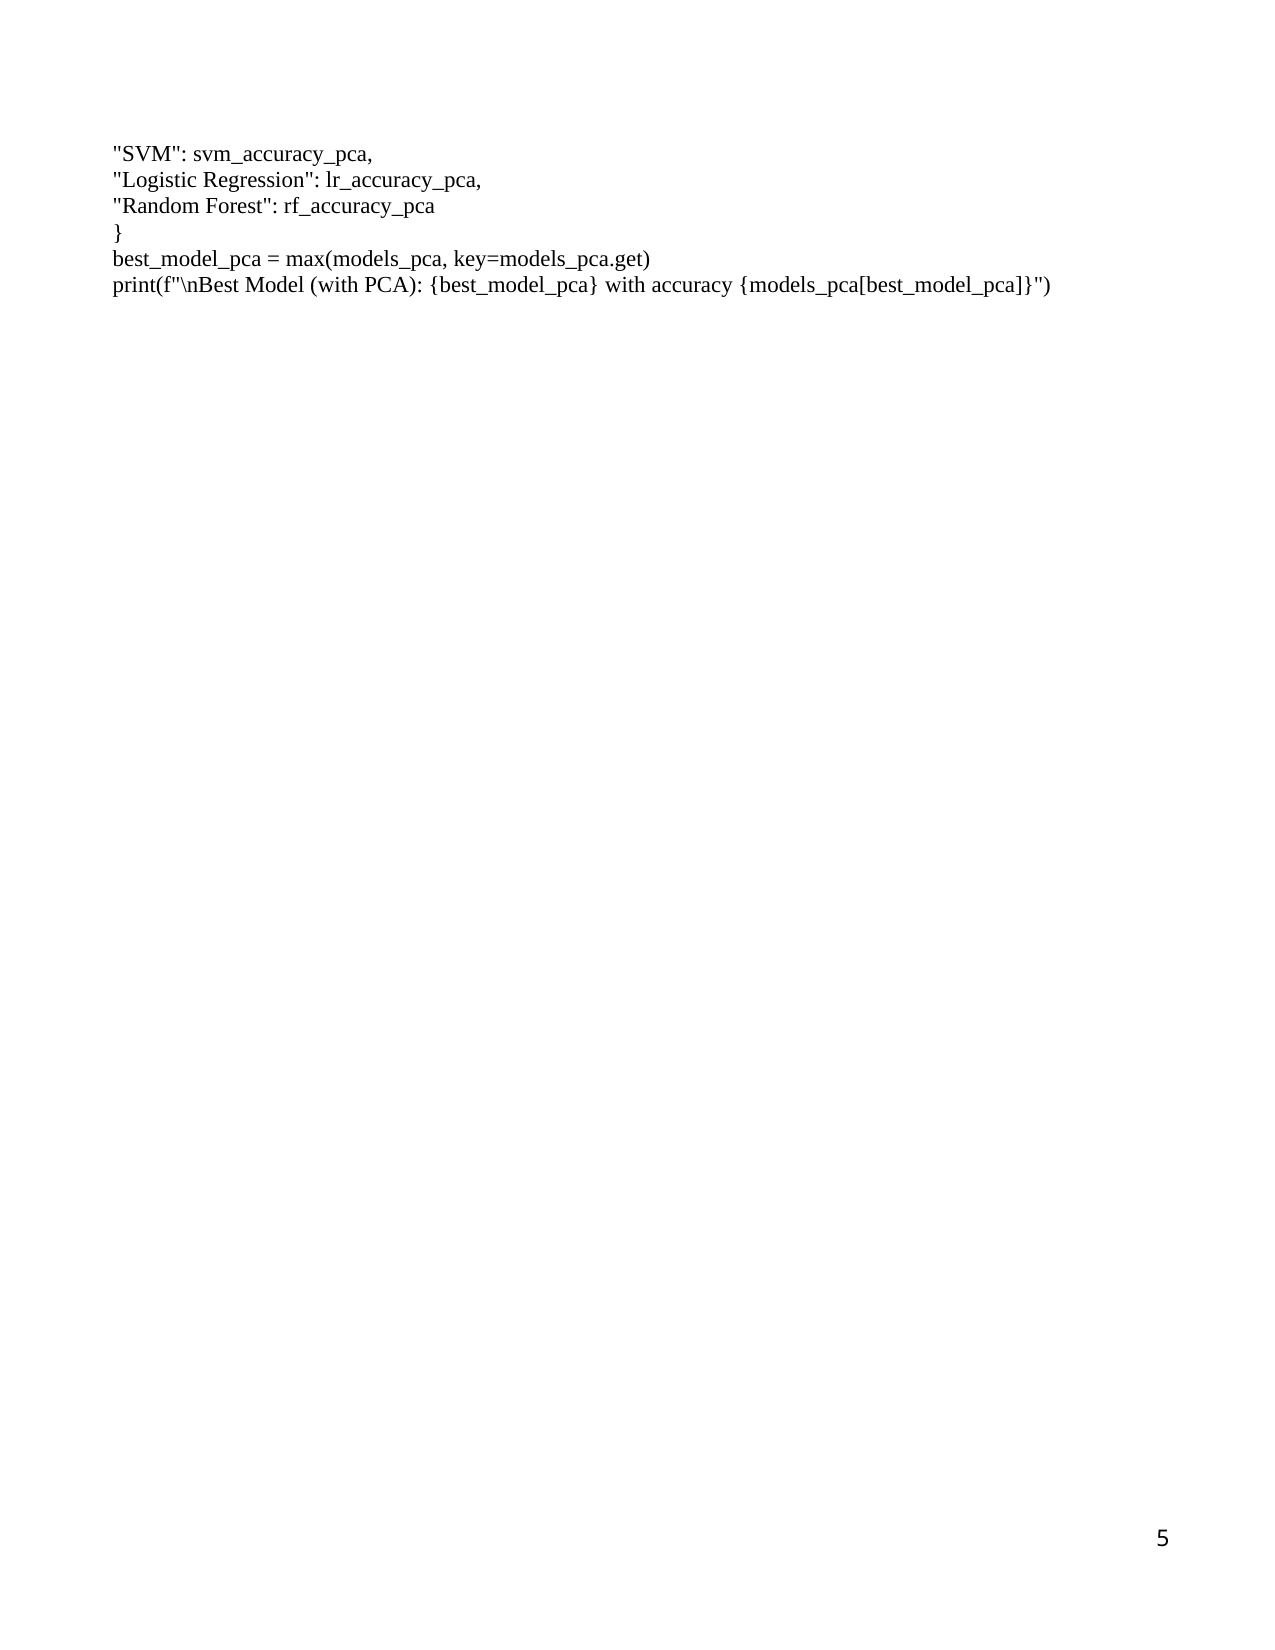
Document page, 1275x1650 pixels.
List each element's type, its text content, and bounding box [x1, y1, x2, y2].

text "Random Forest": rf_accuracy_pca [112, 192, 1162, 219]
text } [112, 219, 1162, 245]
text "SVM": svm_accuracy_pca, [112, 139, 1162, 166]
text print(f"\nBest Model (with PCA): {best_model_pca} with accuracy {models_pca[best_model_pca]}") [112, 271, 1162, 298]
text best_model_pca = max(models_pca, key=models_pca.get) [112, 245, 1162, 271]
text "Logistic Regression": lr_accuracy_pca, [112, 166, 1162, 192]
